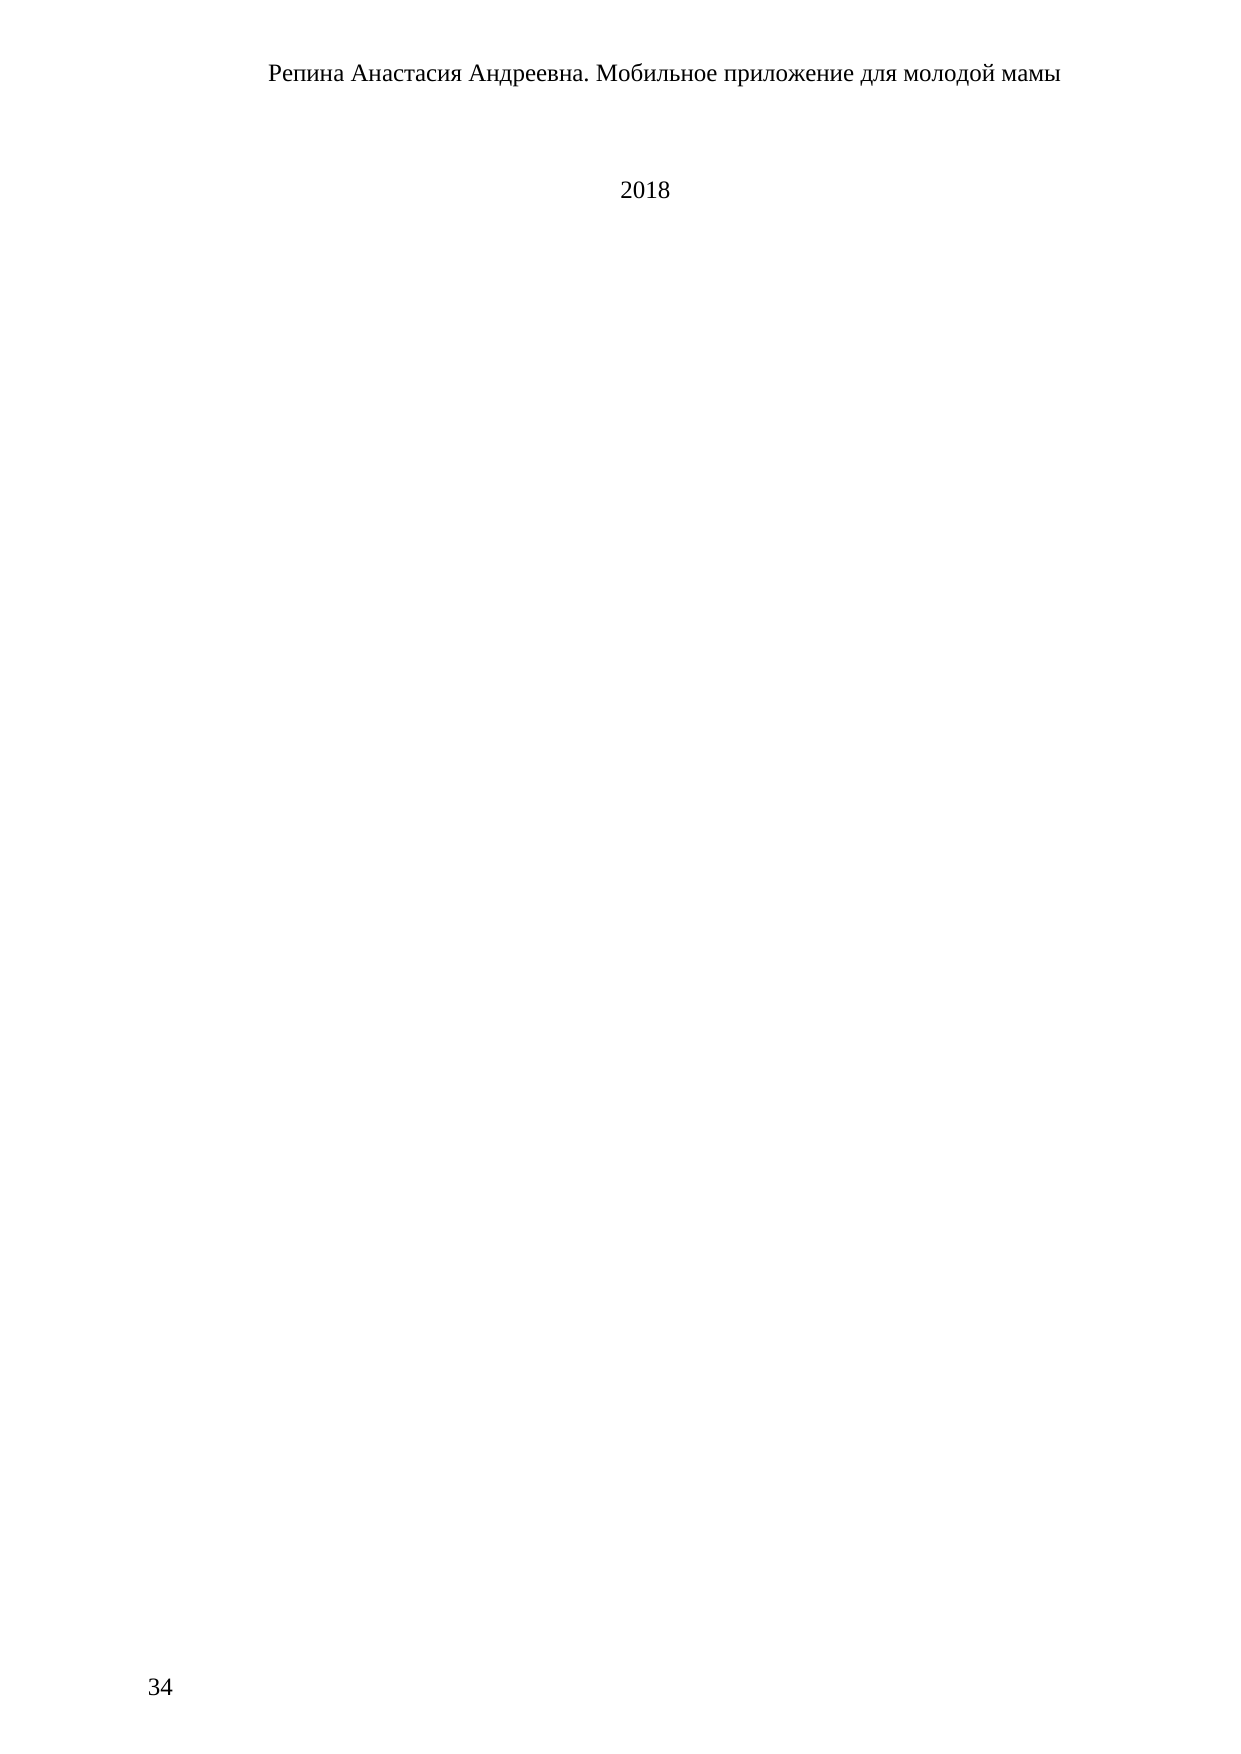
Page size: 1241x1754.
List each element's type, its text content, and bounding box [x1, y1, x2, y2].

text 2018 [620, 176, 1181, 204]
